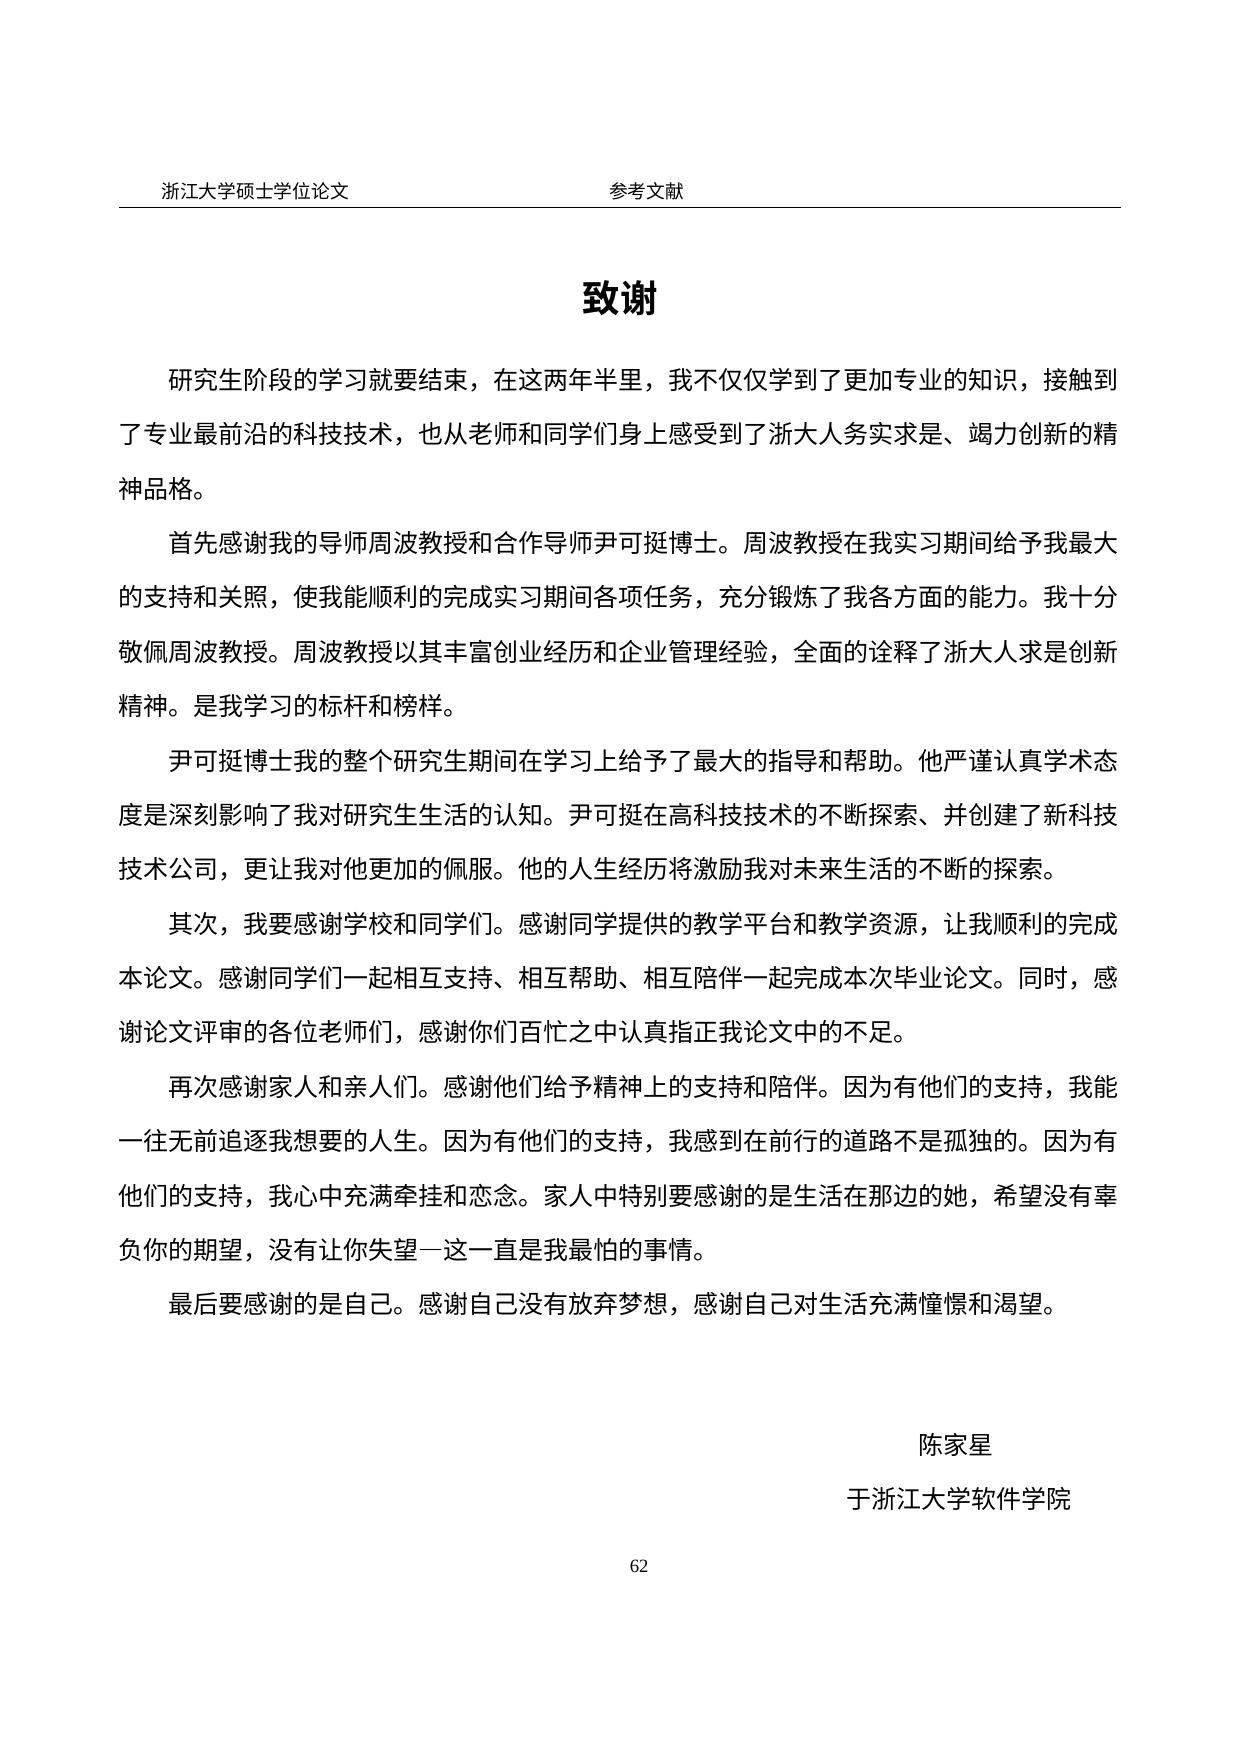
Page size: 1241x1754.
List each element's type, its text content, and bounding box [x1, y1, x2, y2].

title 致谢 [119, 268, 1121, 323]
text 研究生阶段的学习就要结束，在这两年半里，我不仅仅学到了更加专业的知识，接触到了专业最前沿的科技技术，也从老师和同学们身上感受到了浙大人务实求是、竭力创新的精神品格。 [119, 360, 1121, 505]
text 再次感谢家人和亲人们。感谢他们给予精神上的支持和陪伴。因为有他们的支持，我能一往无前追逐我想要的人生。因为有他们的支持，我感到在前行的道路不是孤独的。因为有他们的支持，我心中充满牵挂和恋念。家人中特别要感谢的是生活在那边的她，希望没有辜负你的期望，没有让你失望—这一直是我最怕的事情。 [119, 1067, 1121, 1267]
text 最后要感谢的是自己。感谢自己没有放弃梦想，感谢自己对生活充满憧憬和渴望。 [119, 1285, 1121, 1321]
text 其次，我要感谢学校和同学们。感谢同学提供的教学平台和教学资源，让我顺利的完成本论文。感谢同学们一起相互支持、相互帮助、相互陪伴一起完成本次毕业论文。同时，感谢论文评审的各位老师们，感谢你们百忙之中认真指正我论文中的不足。 [119, 904, 1121, 1049]
text 首先感谢我的导师周波教授和合作导师尹可挺博士。周波教授在我实习期间给予我最大的支持和关照，使我能顺利的完成实习期间各项任务，充分锻炼了我各方面的能力。我十分敬佩周波教授。周波教授以其丰富创业经历和企业管理经验，全面的诠释了浙大人求是创新精神。是我学习的标杆和榜样。 [119, 523, 1121, 723]
text 于浙江大学软件学院 [119, 1480, 1071, 1516]
text 陈家星 [812, 1425, 1021, 1462]
text 尹可挺博士我的整个研究生期间在学习上给予了最大的指导和帮助。他严谨认真学术态度是深刻影响了我对研究生生活的认知。尹可挺在高科技技术的不断探索、并创建了新科技技术公司，更让我对他更加的佩服。他的人生经历将激励我对未来生活的不断的探索。 [119, 741, 1121, 886]
